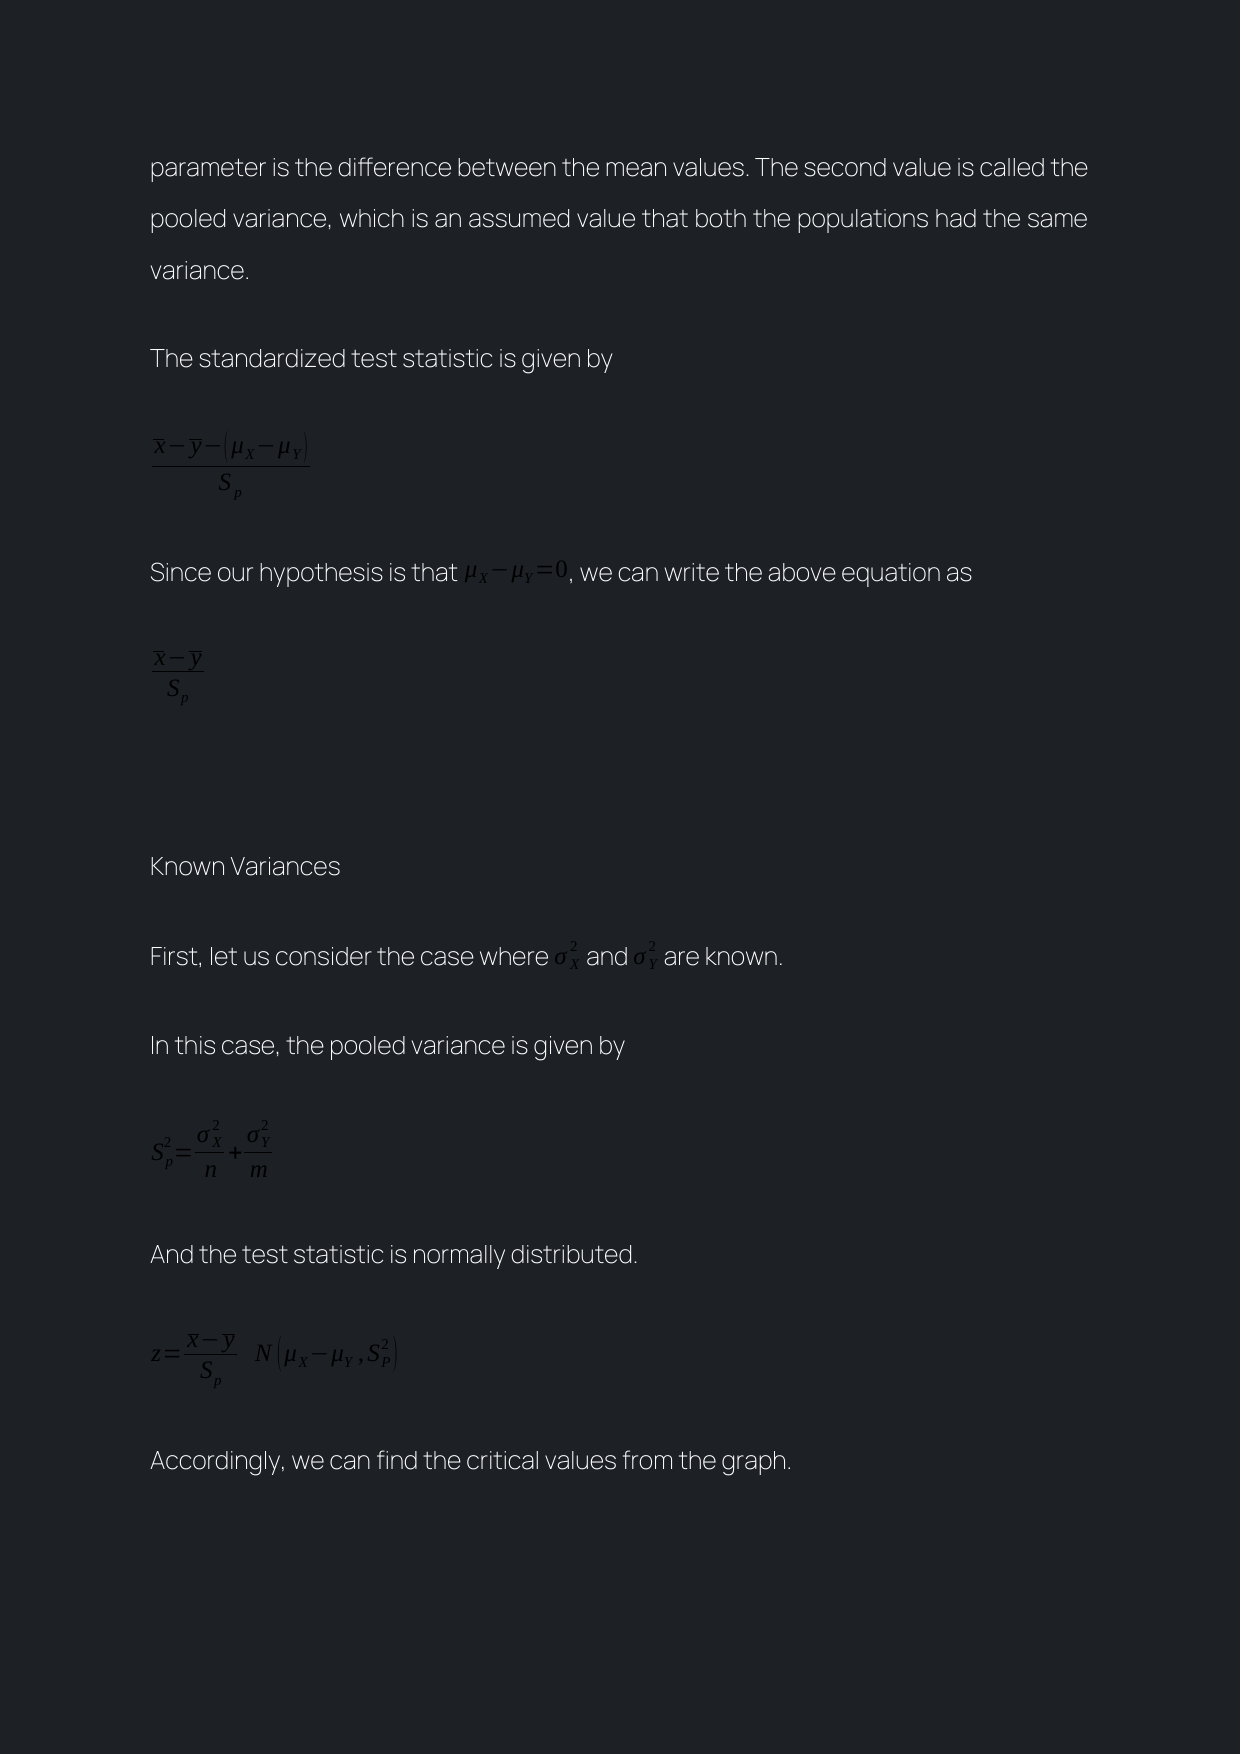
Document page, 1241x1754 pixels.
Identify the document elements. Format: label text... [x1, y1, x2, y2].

text Since our hypothesis is that , we can write the above equation as [150, 554, 1090, 588]
text First, let us consider the case where and are known. [150, 938, 1090, 973]
text And the test statistic is normally distributed. [150, 1237, 1090, 1271]
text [150, 150, 1090, 287]
text In this case, the pooled variance is given by [150, 1027, 1090, 1062]
text Accordingly, we can find the critical values from the graph. [150, 1443, 1090, 1477]
subtitle Known Variances [150, 849, 1090, 883]
text The standardized test statistic is given by [150, 341, 1090, 375]
